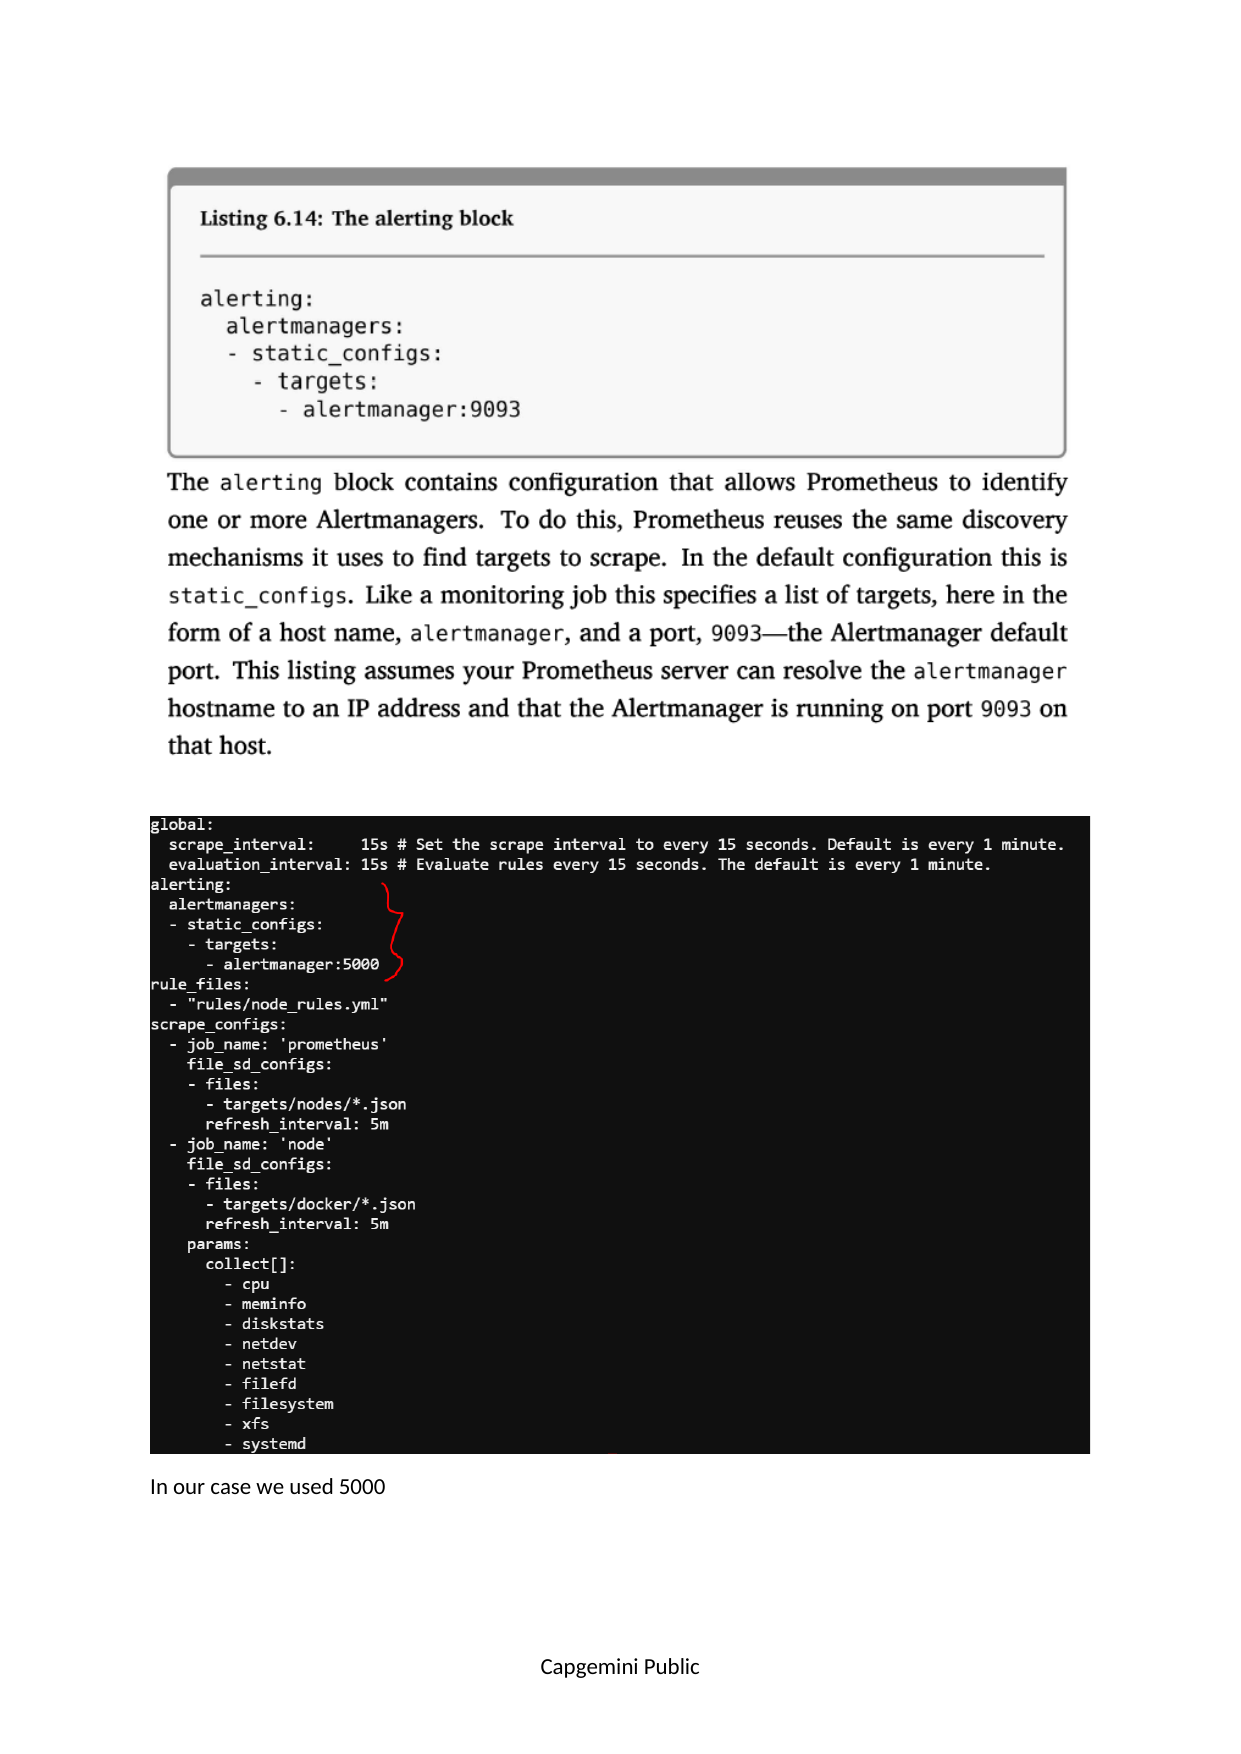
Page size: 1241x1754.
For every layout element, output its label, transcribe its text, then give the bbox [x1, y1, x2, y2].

picture [150, 816, 1091, 1454]
text In our case we used 5000 [150, 1472, 1090, 1500]
picture [150, 150, 1091, 798]
